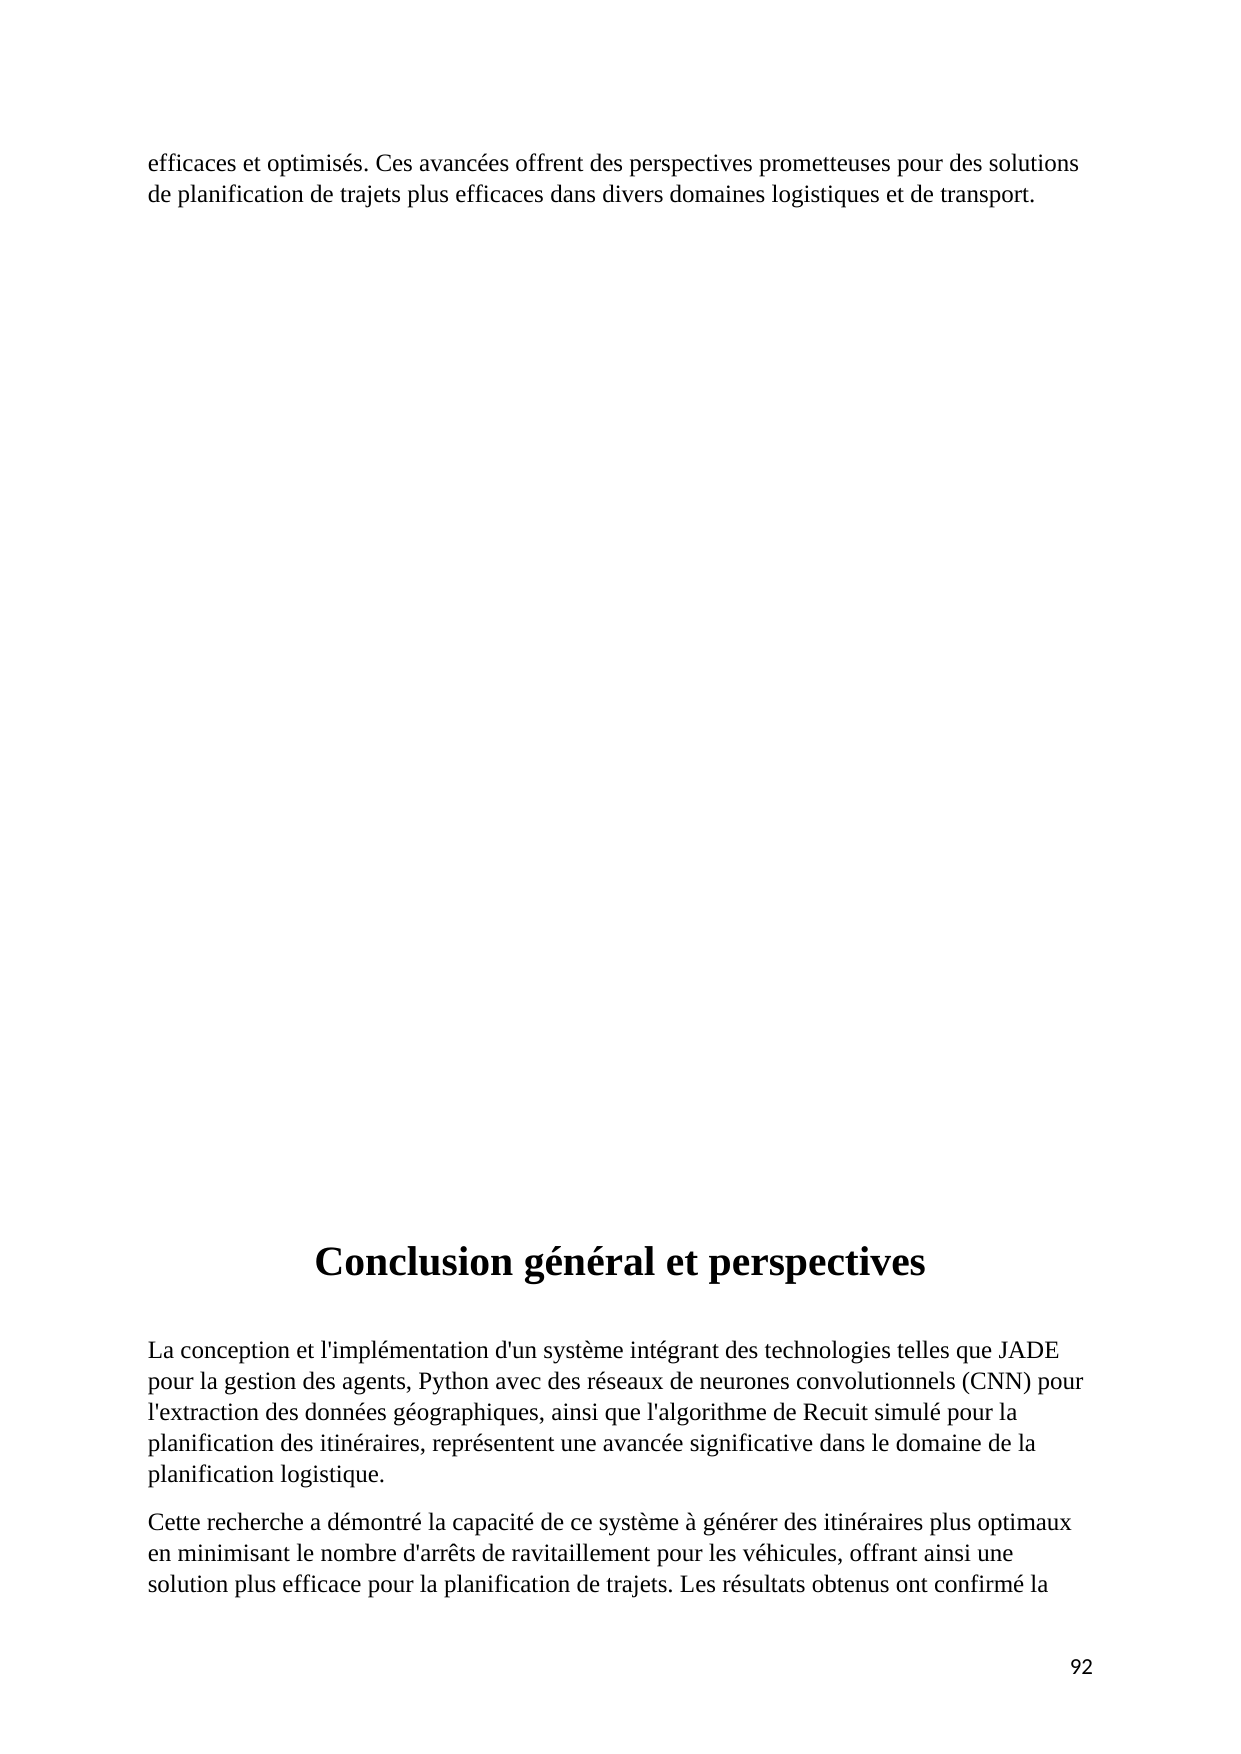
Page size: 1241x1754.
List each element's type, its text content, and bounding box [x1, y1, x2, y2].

text La conception et l'implémentation d'un système intégrant des technologies telles que JADE pour la gestion des agents, Python avec des réseaux de neurones convolutionnels (CNN) pour l'extraction des données géographiques, ainsi que l'algorithme de Recuit simulé pour la planification des itinéraires, représentent une avancée significative dans le domaine de la planification logistique. [148, 1335, 1093, 1488]
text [148, 148, 1093, 207]
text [148, 1507, 1093, 1598]
subtitle Conclusion général et perspectives [148, 1237, 1093, 1284]
